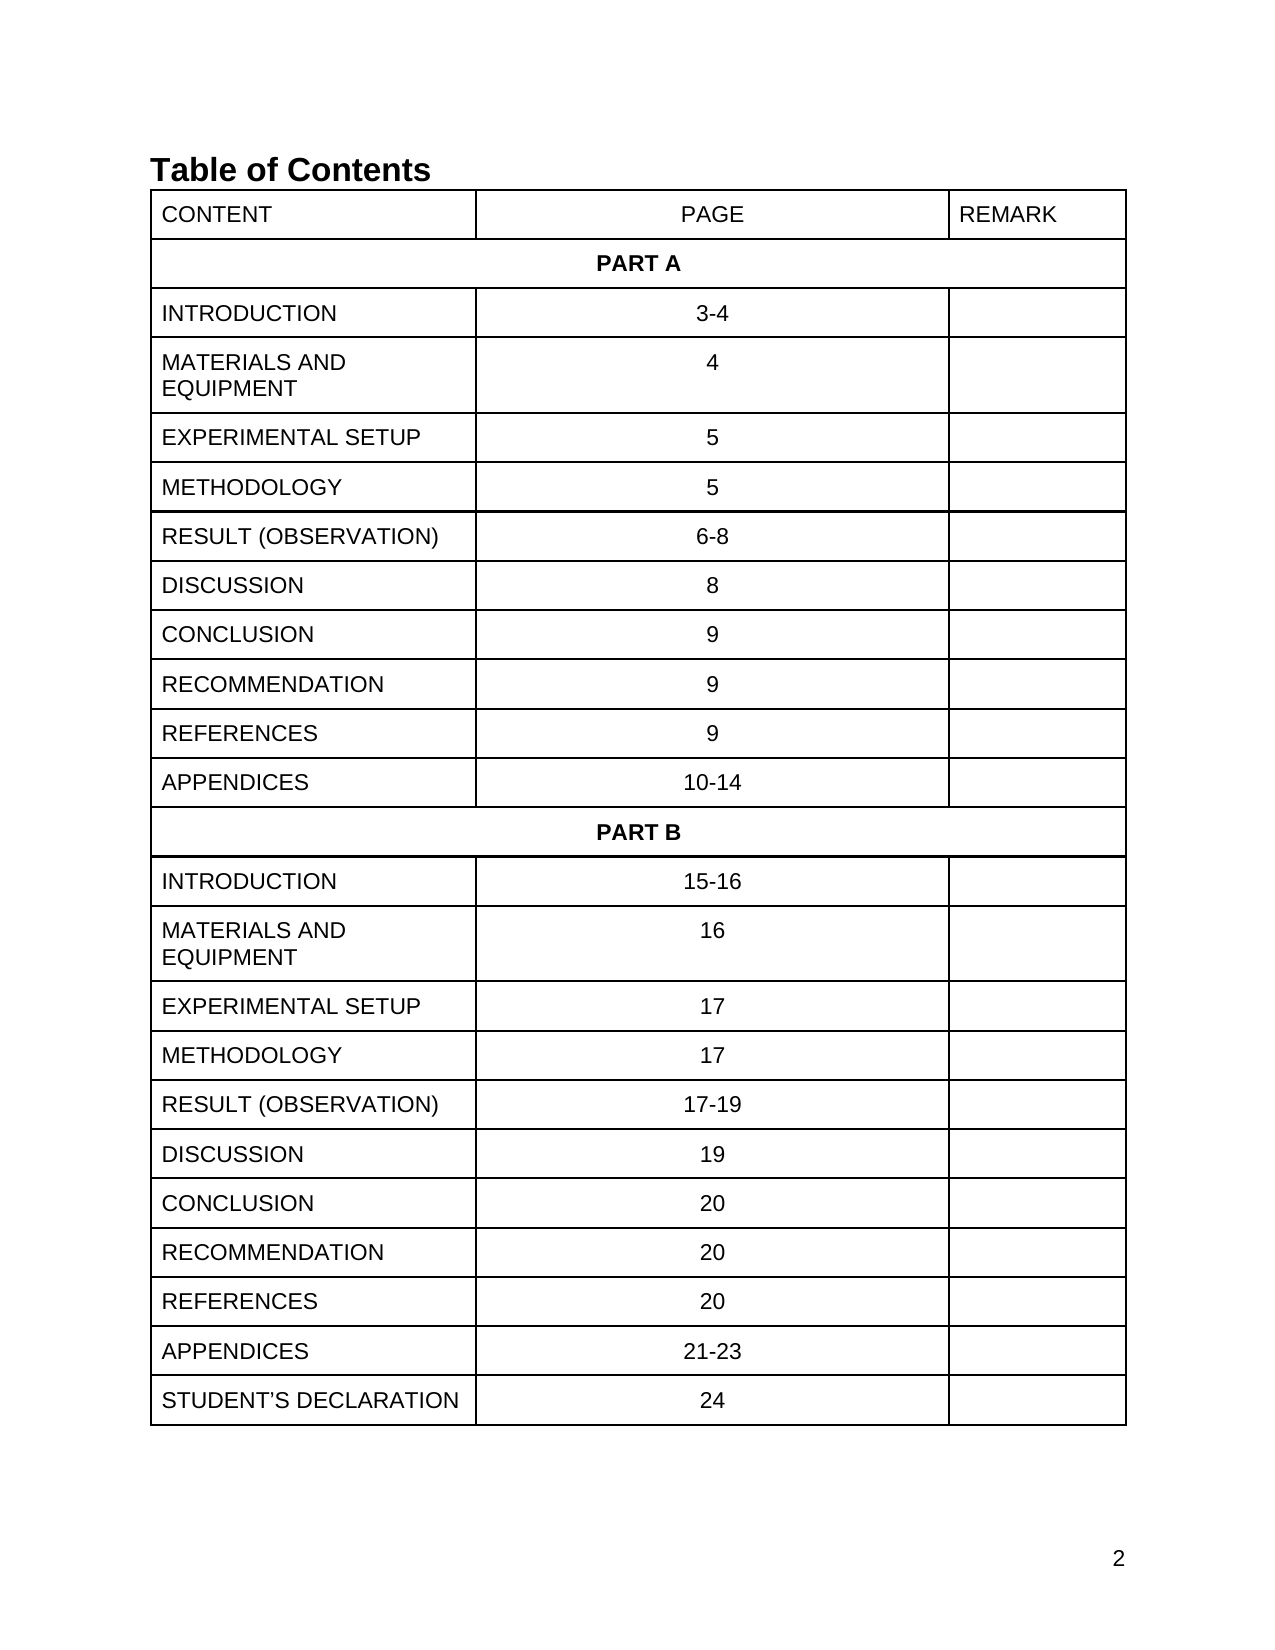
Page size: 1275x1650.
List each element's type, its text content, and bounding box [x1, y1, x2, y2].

table_cell METHODOLOGY [152, 1032, 475, 1079]
table_cell CONCLUSION [152, 1179, 475, 1227]
table_cell [950, 710, 1125, 757]
table_cell EXPERIMENTAL SETUP [152, 414, 475, 461]
table_cell RECOMMENDATION [152, 660, 475, 707]
table_cell [950, 513, 1125, 560]
table_cell [950, 562, 1125, 609]
table_cell MATERIALS AND EQUIPMENT [152, 907, 475, 980]
table_header CONTENT [152, 191, 475, 238]
table_cell 20 [477, 1278, 948, 1325]
table_cell METHODOLOGY [152, 463, 475, 510]
table_cell 10-14 [477, 759, 948, 806]
table_cell [950, 1327, 1125, 1374]
table_cell REFERENCES [152, 710, 475, 757]
table_cell 17-19 [477, 1081, 948, 1128]
table_cell 9 [477, 611, 948, 658]
subtitle Table of Contents [150, 150, 1125, 188]
table_cell RECOMMENDATION [152, 1229, 475, 1276]
table_cell [950, 1229, 1125, 1276]
table_cell STUDENT’S DECLARATION [152, 1376, 475, 1424]
table_cell DISCUSSION [152, 562, 475, 609]
table_cell PART A [152, 240, 1125, 287]
table_cell APPENDICES [152, 1327, 475, 1374]
table_cell 21-23 [477, 1327, 948, 1374]
table_cell 3-4 [477, 289, 948, 336]
table_cell [950, 338, 1125, 412]
table_cell [950, 289, 1125, 336]
table_cell [950, 414, 1125, 461]
table_cell 17 [477, 982, 948, 1029]
table_cell MATERIALS AND EQUIPMENT [152, 338, 475, 412]
table_cell [950, 982, 1125, 1029]
table_cell REFERENCES [152, 1278, 475, 1325]
table_cell [950, 1179, 1125, 1227]
table_cell 19 [477, 1130, 948, 1177]
table_cell [950, 611, 1125, 658]
table_header PAGE [477, 191, 948, 238]
table_cell 4 [477, 338, 948, 412]
table_cell [950, 1081, 1125, 1128]
table_cell 15-16 [477, 858, 948, 904]
table_cell 6-8 [477, 513, 948, 560]
table_header REMARK [950, 191, 1125, 238]
table_cell [950, 660, 1125, 707]
table_cell [950, 1278, 1125, 1325]
table_cell [950, 1376, 1125, 1424]
table_cell 9 [477, 710, 948, 757]
table_cell RESULT (OBSERVATION) [152, 1081, 475, 1128]
table_cell [950, 907, 1125, 980]
table_cell [950, 858, 1125, 904]
table_cell 20 [477, 1229, 948, 1276]
table_cell 5 [477, 414, 948, 461]
table_cell EXPERIMENTAL SETUP [152, 982, 475, 1029]
table_cell INTRODUCTION [152, 289, 475, 336]
table_cell APPENDICES [152, 759, 475, 806]
table_cell 5 [477, 463, 948, 510]
table_cell 24 [477, 1376, 948, 1424]
table_cell 8 [477, 562, 948, 609]
table_cell 20 [477, 1179, 948, 1227]
table_cell INTRODUCTION [152, 858, 475, 904]
table_cell DISCUSSION [152, 1130, 475, 1177]
table_cell [950, 759, 1125, 806]
table_cell RESULT (OBSERVATION) [152, 513, 475, 560]
table_cell CONCLUSION [152, 611, 475, 658]
table_cell 9 [477, 660, 948, 707]
table_cell [950, 1032, 1125, 1079]
table_cell 17 [477, 1032, 948, 1079]
table_cell PART B [152, 808, 1125, 855]
table_cell 16 [477, 907, 948, 980]
table_cell [950, 463, 1125, 510]
table_cell [950, 1130, 1125, 1177]
